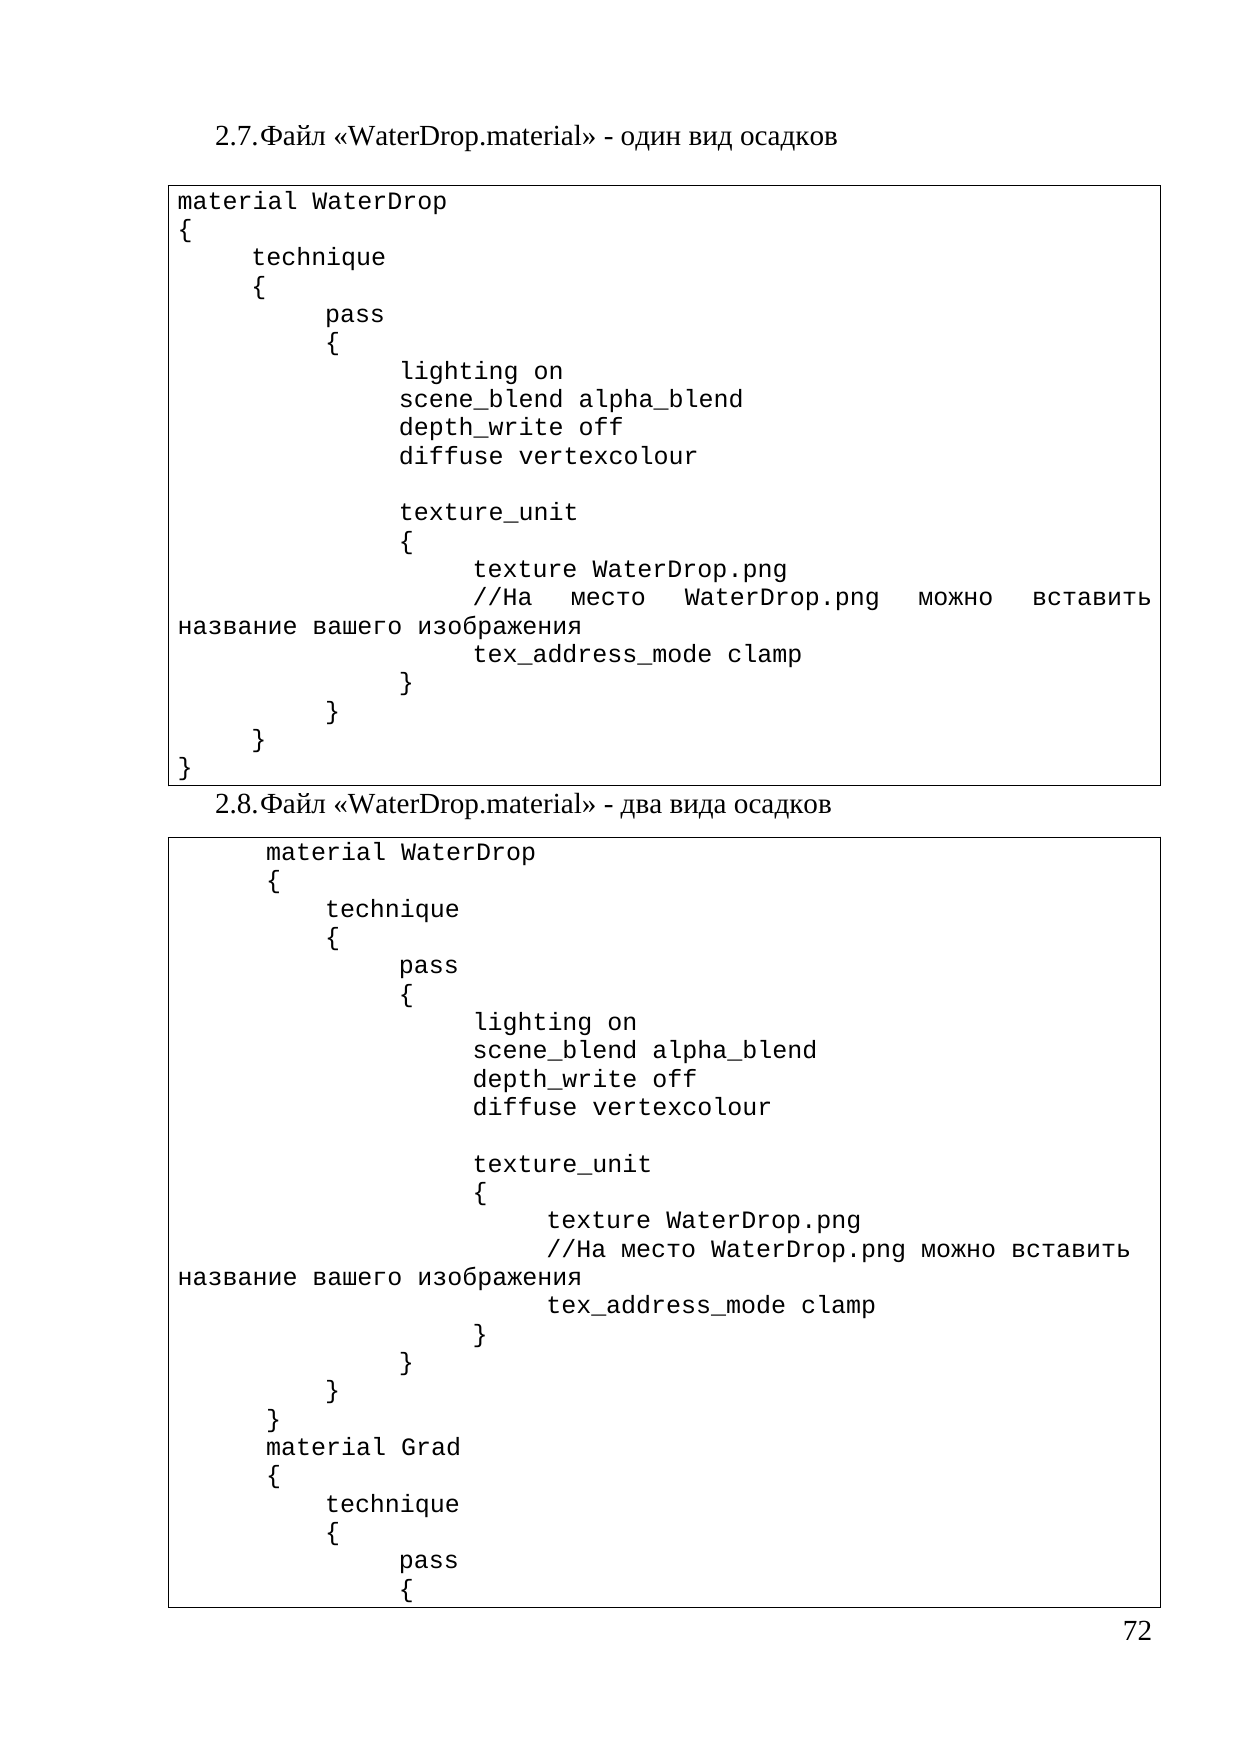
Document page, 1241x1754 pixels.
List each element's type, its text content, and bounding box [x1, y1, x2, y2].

text material WaterDrop [169, 186, 1160, 217]
list technique [177, 1491, 1152, 1520]
list } [177, 1378, 1152, 1406]
list { [177, 981, 1152, 1010]
text } [169, 752, 1160, 785]
text { [177, 330, 1152, 358]
text technique [177, 245, 1152, 273]
text } [177, 698, 1152, 727]
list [177, 1236, 1152, 1293]
list material WaterDrop [169, 838, 1160, 868]
text scene_blend alpha_blend [177, 387, 1152, 415]
list } [177, 1321, 1152, 1350]
text texture_unit [177, 500, 1152, 528]
text depth_write off [177, 415, 1152, 443]
list { [169, 1573, 1160, 1607]
list texture_unit [177, 1151, 1152, 1180]
list { [177, 925, 1152, 953]
list Файл «WaterDrop.material» - два вида осадков [215, 786, 1152, 820]
list } [177, 1406, 1152, 1435]
list lighting on [177, 1010, 1152, 1038]
list scene_blend alpha_blend [177, 1038, 1152, 1066]
list tex_address_mode clamp [177, 1293, 1152, 1321]
text tex_address_mode clamp [177, 642, 1152, 670]
list Файл «WaterDrop.material» - один вид осадков [215, 118, 1152, 152]
list material Grad [177, 1435, 1152, 1463]
list { [177, 1463, 1152, 1491]
text diffuse vertexcolour [177, 443, 1152, 472]
list diffuse vertexcolour [177, 1095, 1152, 1123]
text //На место WaterDrop.png можно вставить название вашего изображения [177, 585, 1152, 642]
list { [177, 1520, 1152, 1548]
list pass [177, 1548, 1152, 1573]
text { [177, 217, 1152, 245]
list technique [177, 896, 1152, 925]
list { [177, 868, 1152, 896]
text texture WaterDrop.png [177, 557, 1152, 585]
list } [177, 1350, 1152, 1378]
text pass [177, 302, 1152, 330]
list { [177, 1180, 1152, 1208]
list texture WaterDrop.png [177, 1208, 1152, 1236]
text { [177, 528, 1152, 557]
list depth_write off [177, 1066, 1152, 1095]
text } [177, 727, 1152, 752]
text { [177, 273, 1152, 302]
text lighting on [177, 358, 1152, 387]
list pass [177, 953, 1152, 981]
text } [177, 670, 1152, 698]
